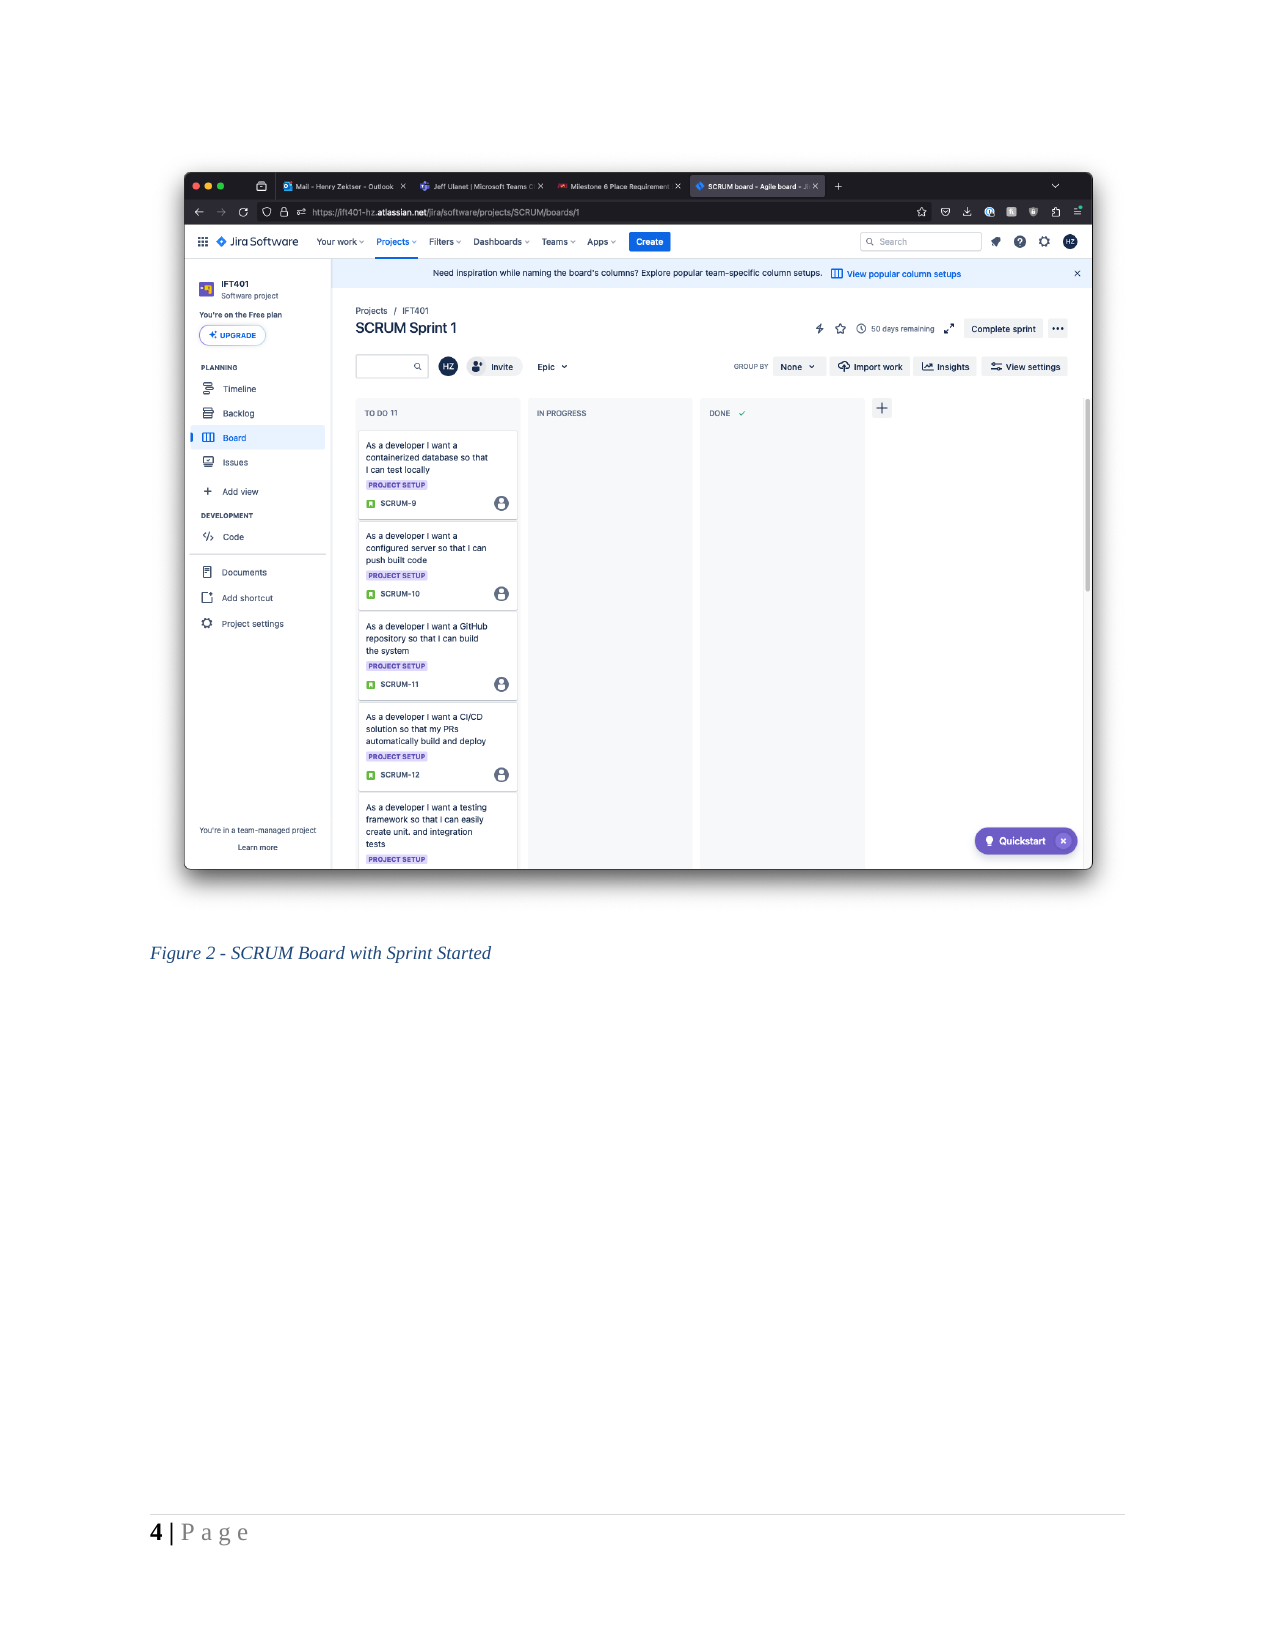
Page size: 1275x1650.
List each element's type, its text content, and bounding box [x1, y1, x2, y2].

text Figure 2 - SCRUM Board with Sprint Started [150, 942, 1125, 964]
picture [150, 150, 1125, 914]
